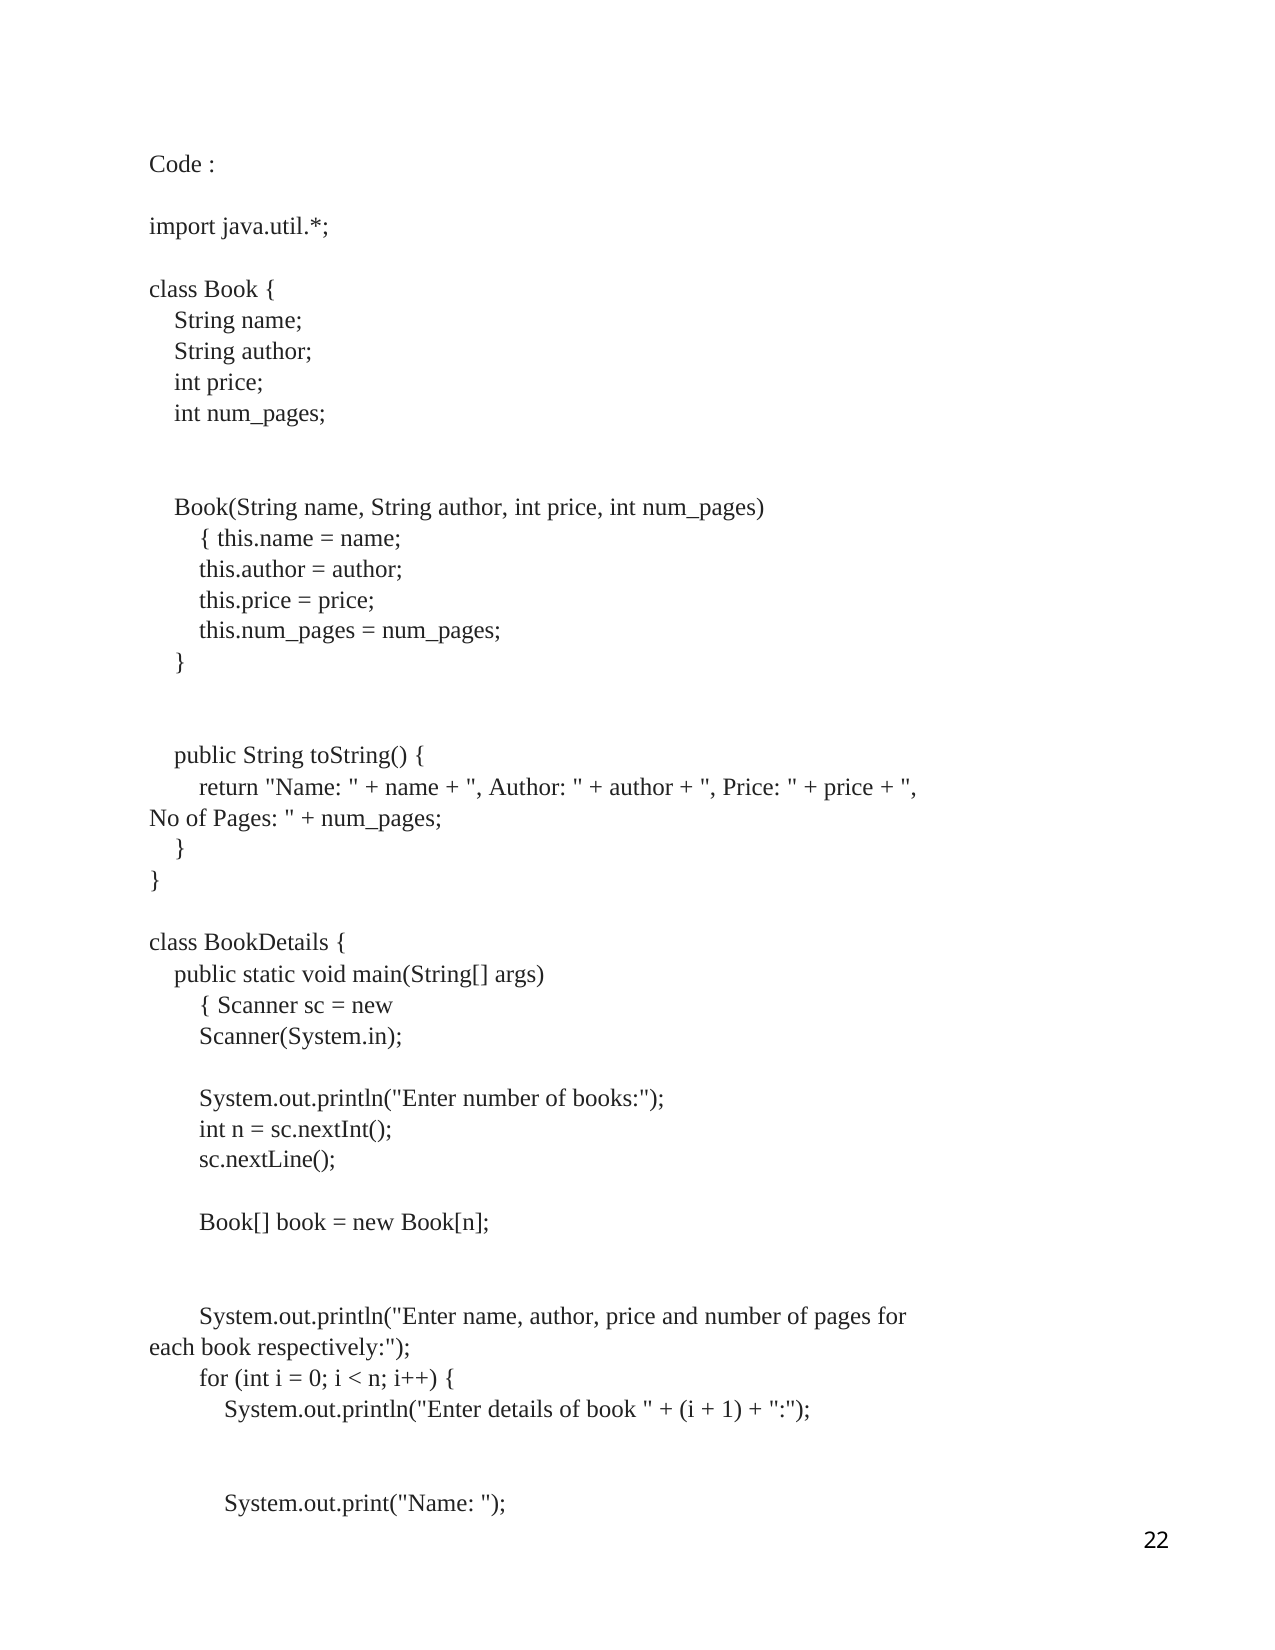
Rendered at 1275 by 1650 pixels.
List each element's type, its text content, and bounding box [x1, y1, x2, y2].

text System.out.println("Enter number of books:"); int n = sc.nextInt(); [199, 1083, 665, 1143]
text public static void main(String[] args) { Scanner sc = new Scanner(System.in); [174, 959, 598, 1049]
text Book[] book = new Book[n]; [199, 1207, 1200, 1236]
text import java.util.*; class Book { [149, 178, 329, 303]
text sc.nextLine(); [199, 1145, 1200, 1174]
text } [174, 834, 1200, 862]
text } [174, 647, 1200, 676]
text String name; String author; int price; [174, 305, 313, 396]
text System.out.println("Enter details of book " + (i + 1) + ":"); [224, 1394, 1200, 1423]
text this.num_pages = num_pages; [199, 616, 1200, 644]
text this.author = author; this.price = price; [199, 554, 466, 614]
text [224, 1488, 528, 1517]
text System.out.println("Enter name, author, price and number of pages for each book respectively:"); [149, 1301, 938, 1361]
text int num_pages; [174, 398, 1200, 427]
text return "Name: " + name + ", Author: " + author + ", Price: " + price + ", No of Pages: " + num_pages; [149, 772, 938, 832]
text for (int i = 0; i < n; i++) { [199, 1363, 1200, 1392]
text class BookDetails { [149, 927, 1200, 956]
text Code : [149, 149, 1200, 178]
text Book(String name, String author, int price, int num_pages) { this.name = name; [174, 492, 808, 552]
text } [149, 865, 1200, 894]
text public String toString() { [174, 741, 1200, 769]
